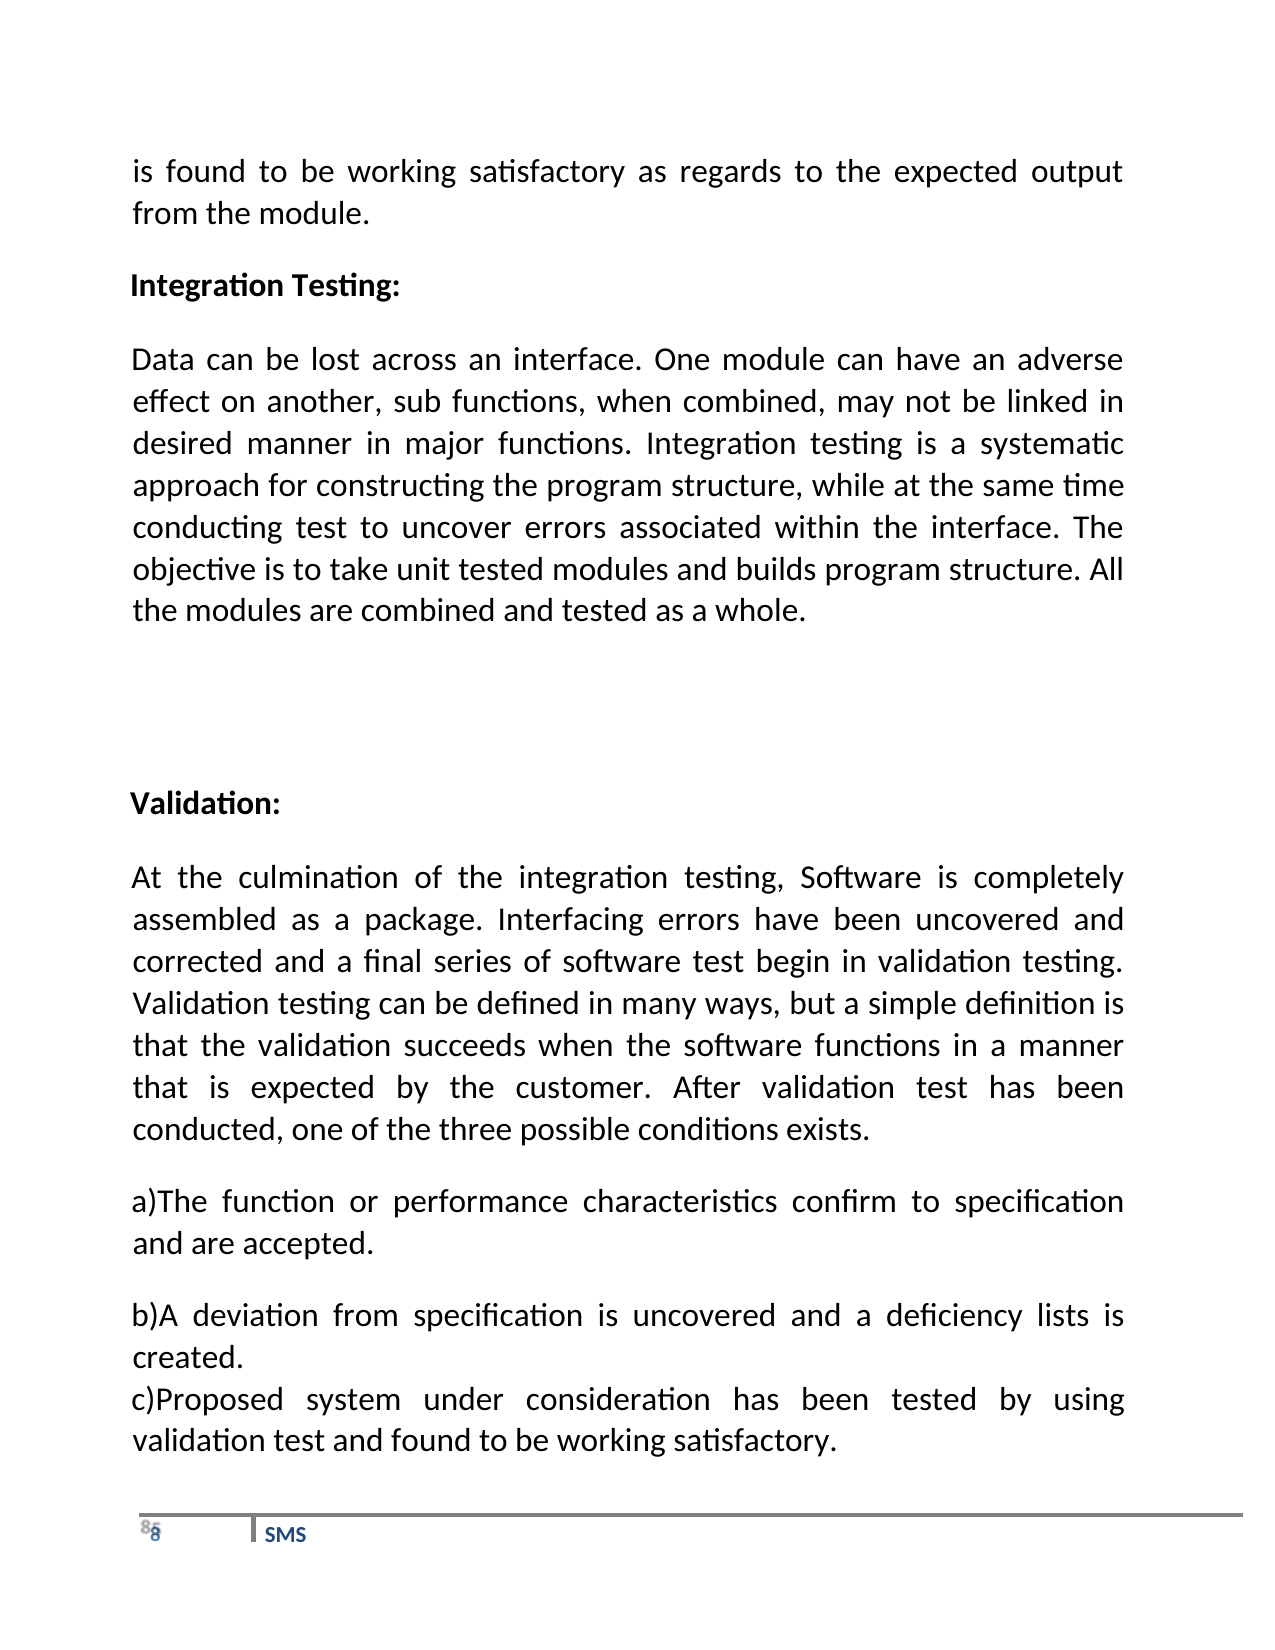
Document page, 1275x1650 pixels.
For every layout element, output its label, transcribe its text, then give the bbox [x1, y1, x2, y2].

text b)A deviation from specification is uncovered and a deficiency lists is created. [131, 1294, 1126, 1376]
text Validation: [130, 782, 1265, 823]
text At the culmination of the integration testing, Software is completely assembled as a package. Interfacing errors have been uncovered and corrected and a final series of software test begin in validation testing. Validation testing can be defined in many ways, but a simple definition is that the validation succeeds when the software functions in a manner that is expected by the customer. After validation test has been conducted, one of the three possible conditions exists. [131, 856, 1126, 1148]
text c)Proposed system under consideration has been tested by using validation test and found to be working satisfactory. [131, 1377, 1126, 1460]
text a)The function or performance characteristics confirm to specification and are accepted. [131, 1180, 1126, 1262]
picture [138, 1517, 163, 1538]
text Integration Testing: [130, 264, 1265, 305]
text Data can be lost across an interface. One module can have an adverse effect on another, sub functions, when combined, may not be linked in desired manner in major functions. Integration testing is a systematic approach for constructing the program structure, while at the same time conducting test to uncover errors associated within the interface. The objective is to take unit tested modules and builds program structure. All the modules are combined and tested as a whole. [131, 338, 1126, 630]
